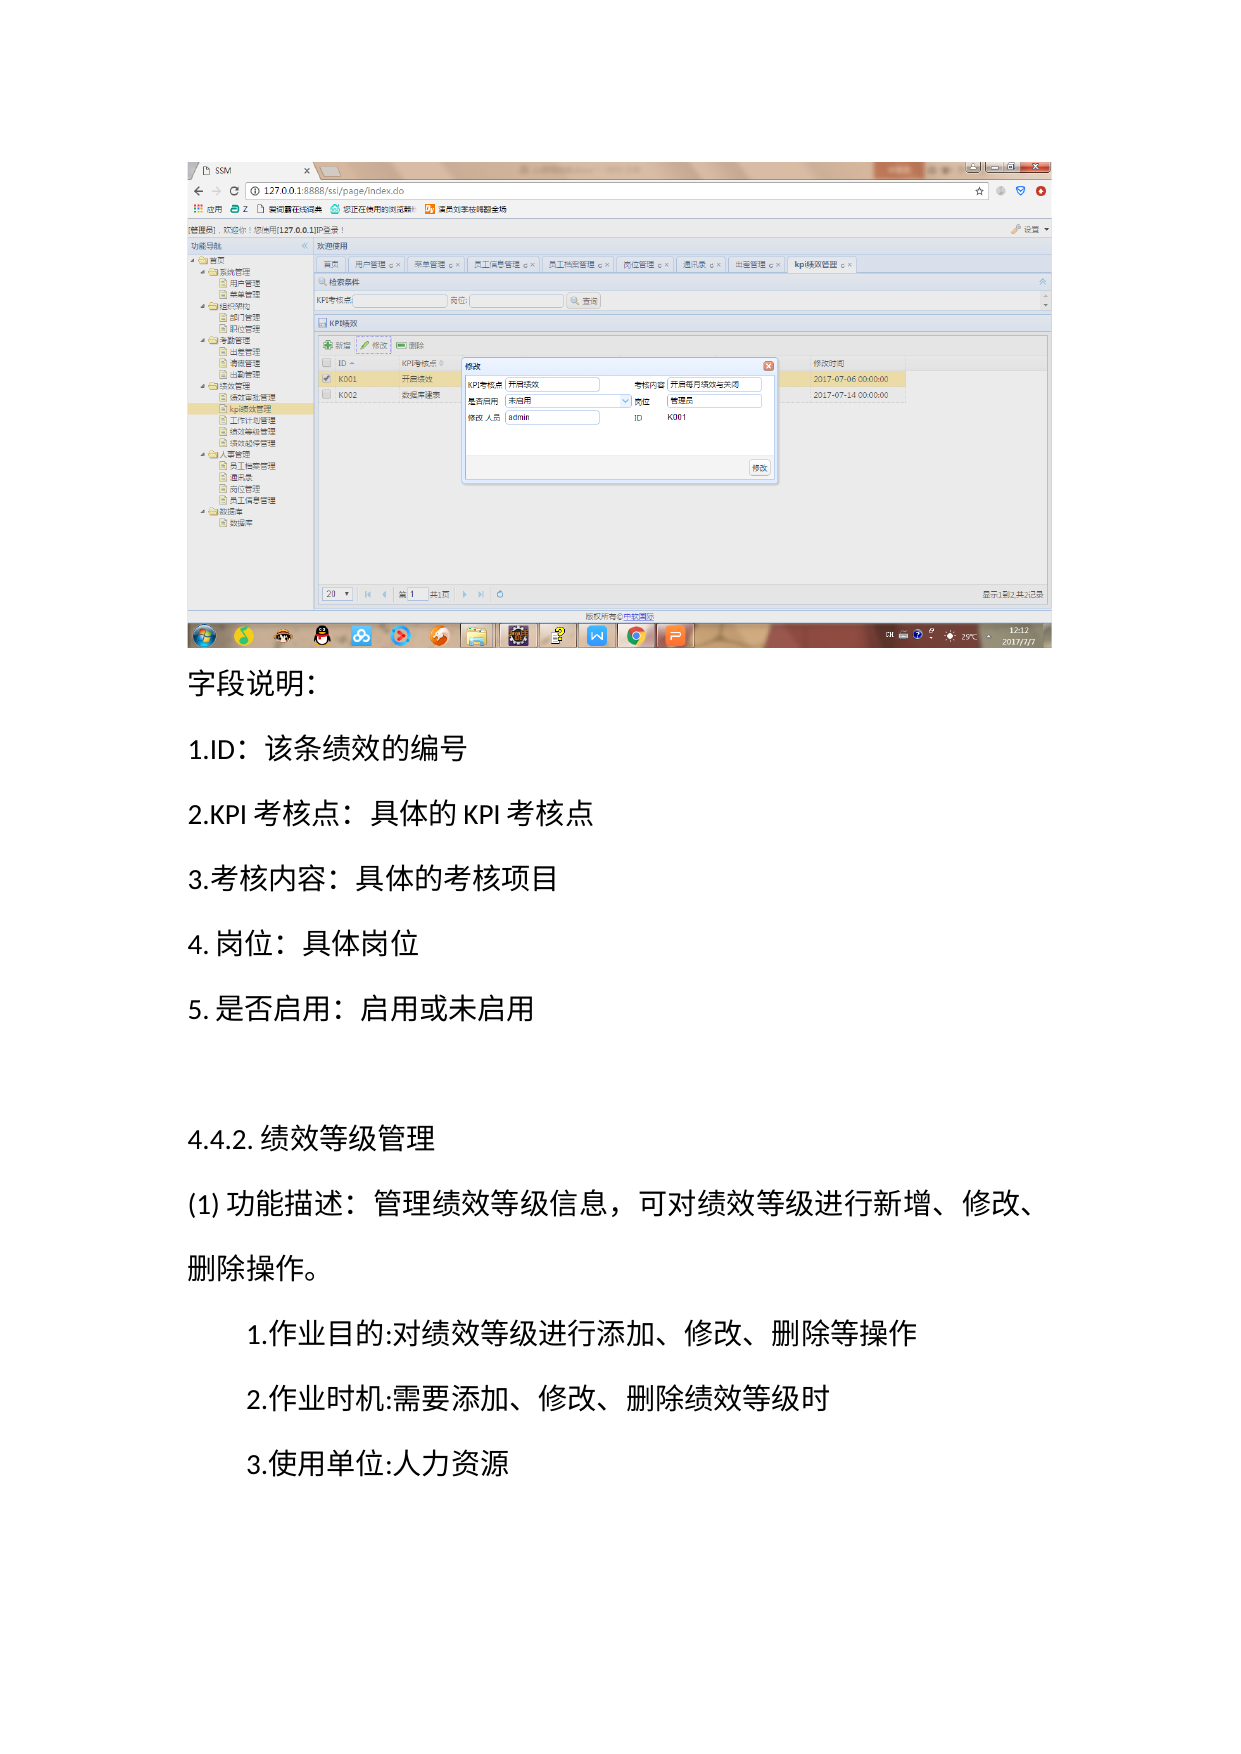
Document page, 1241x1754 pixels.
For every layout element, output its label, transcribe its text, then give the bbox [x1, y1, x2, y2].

text 字段说明： [187, 649, 1053, 714]
text (1) 功能描述：管理绩效等级信息，可对绩效等级进行新增、修改、删除操作。 [187, 1169, 1053, 1299]
text 5. 是否启用：启用或未启用 [187, 974, 1053, 1039]
text 2.作业时机:需要添加、修改、删除绩效等级时 [187, 1364, 1053, 1429]
text 1.ID：该条绩效的编号 [187, 714, 1053, 779]
picture [187, 162, 1052, 648]
text 1.作业目的:对绩效等级进行添加、修改、删除等操作 [187, 1299, 1053, 1364]
text 4.4.2. 绩效等级管理 [187, 1104, 1053, 1169]
text 3.考核内容：具体的考核项目 [187, 844, 1053, 909]
text 2.KPI考核点：具体的KPI考核点 [187, 779, 1053, 844]
text 4. 岗位：具体岗位 [187, 909, 1053, 974]
text 3.使用单位:人力资源 [187, 1429, 1053, 1494]
